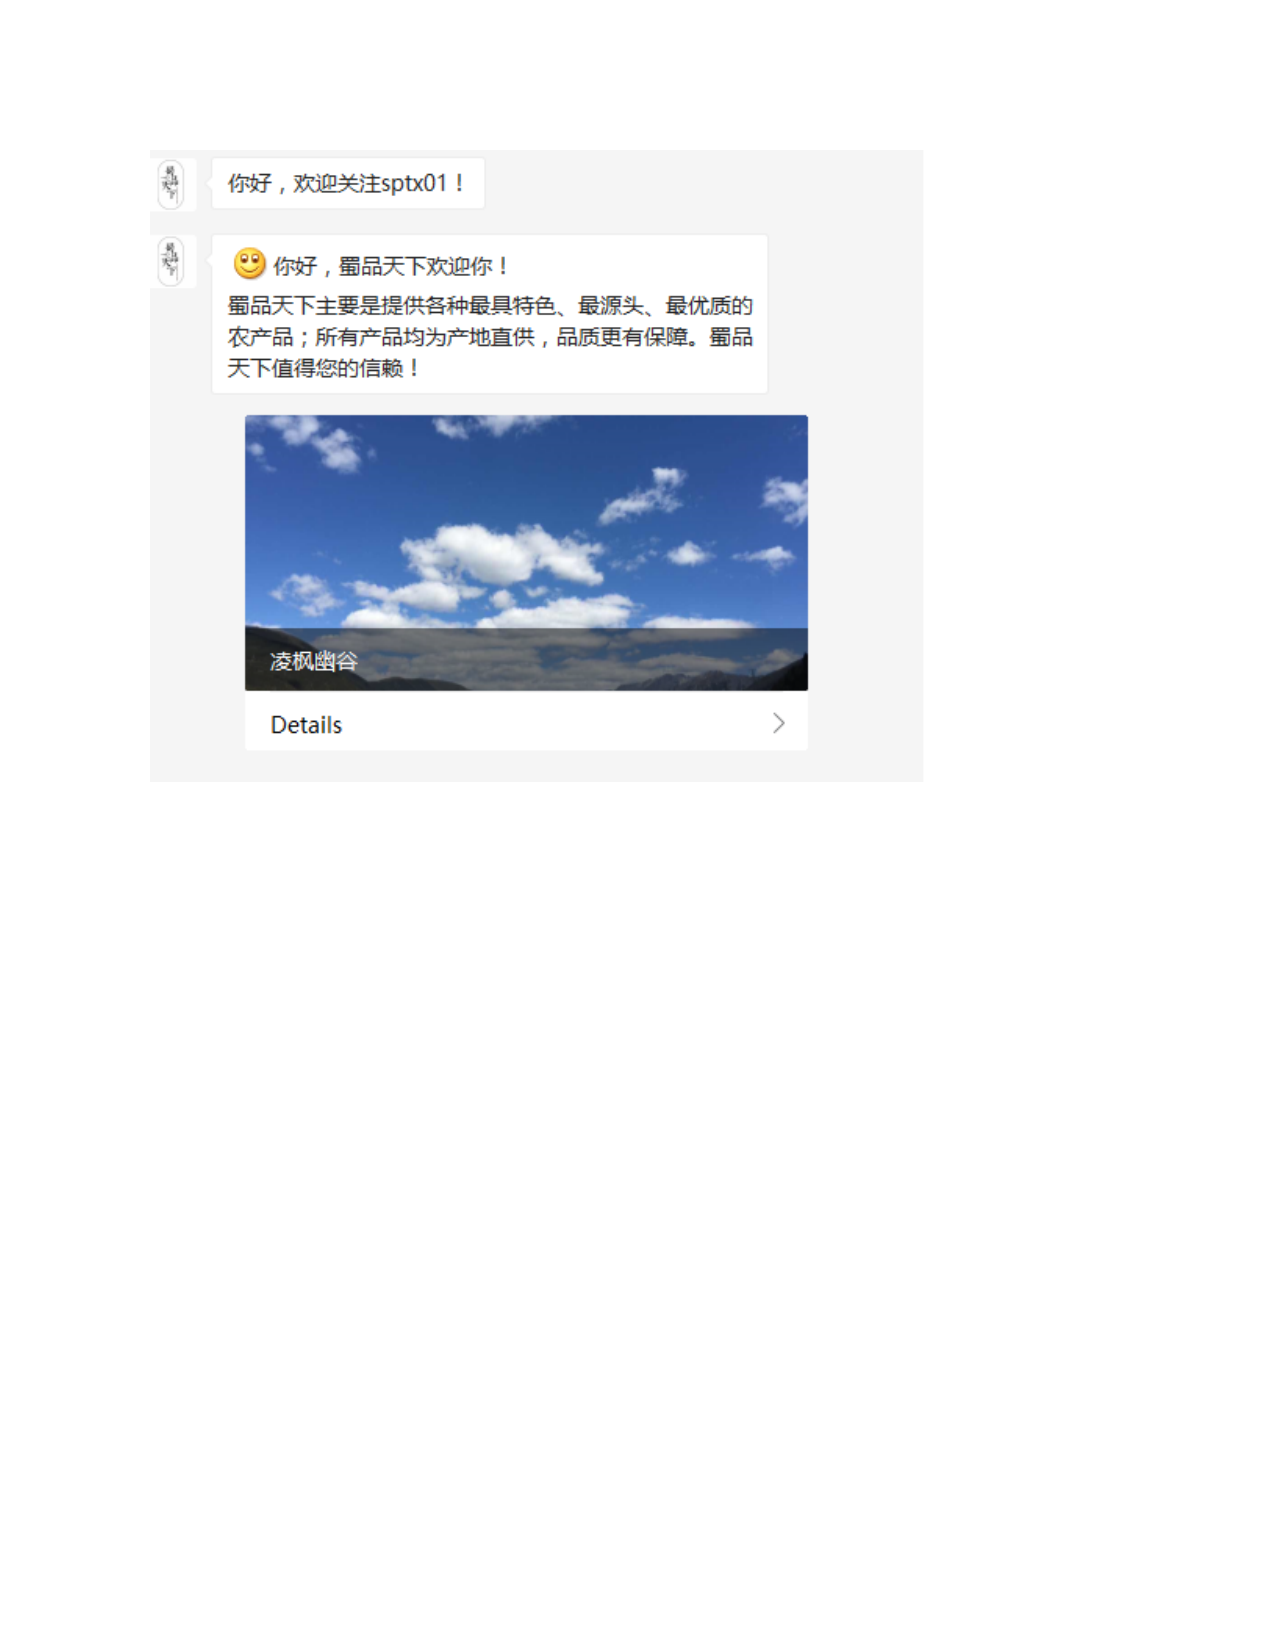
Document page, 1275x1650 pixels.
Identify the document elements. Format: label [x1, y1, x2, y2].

picture [150, 150, 924, 782]
